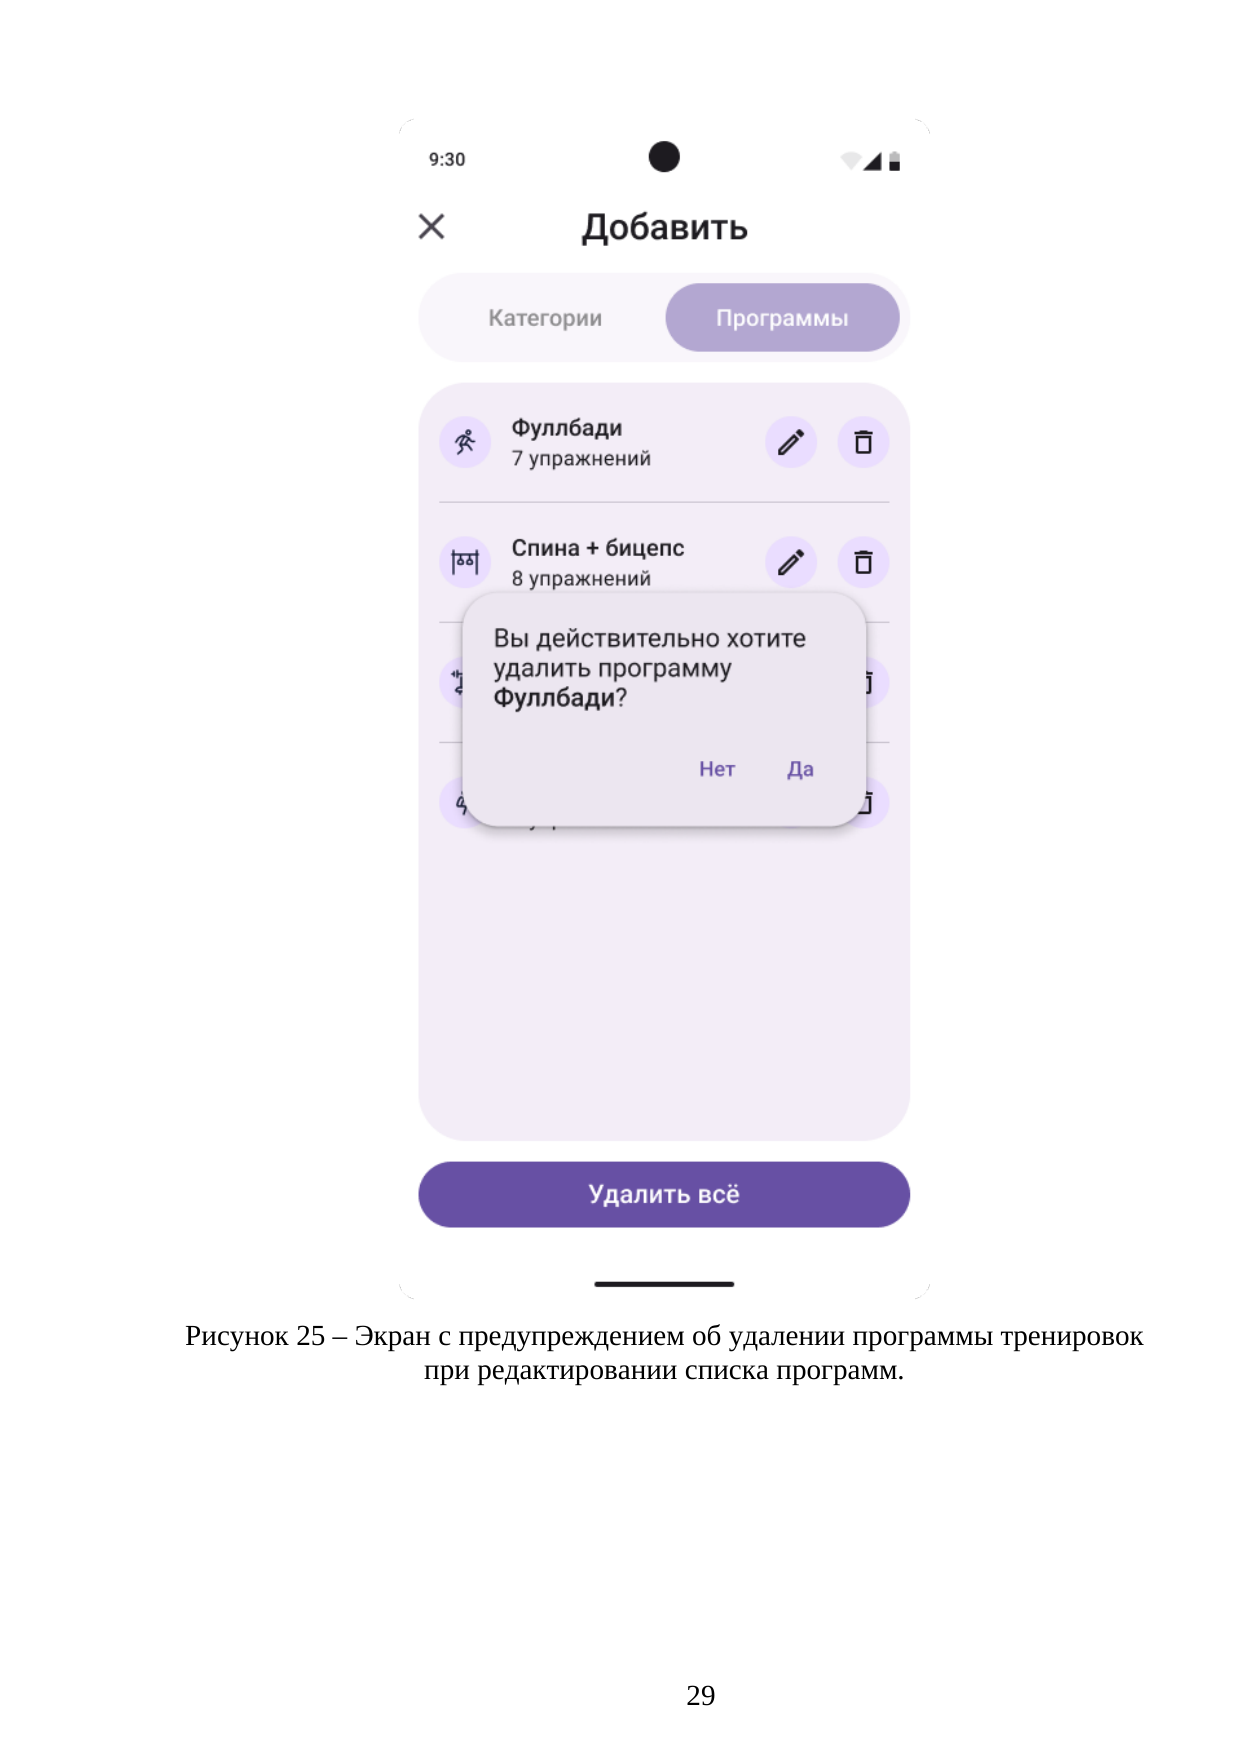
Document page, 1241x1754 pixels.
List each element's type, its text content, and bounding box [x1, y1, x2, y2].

picture [398, 118, 931, 1300]
text Рисунок 25 – Экран с предупреждением об удалении программы тренировок при редактировании списка программ. [177, 1318, 1152, 1385]
